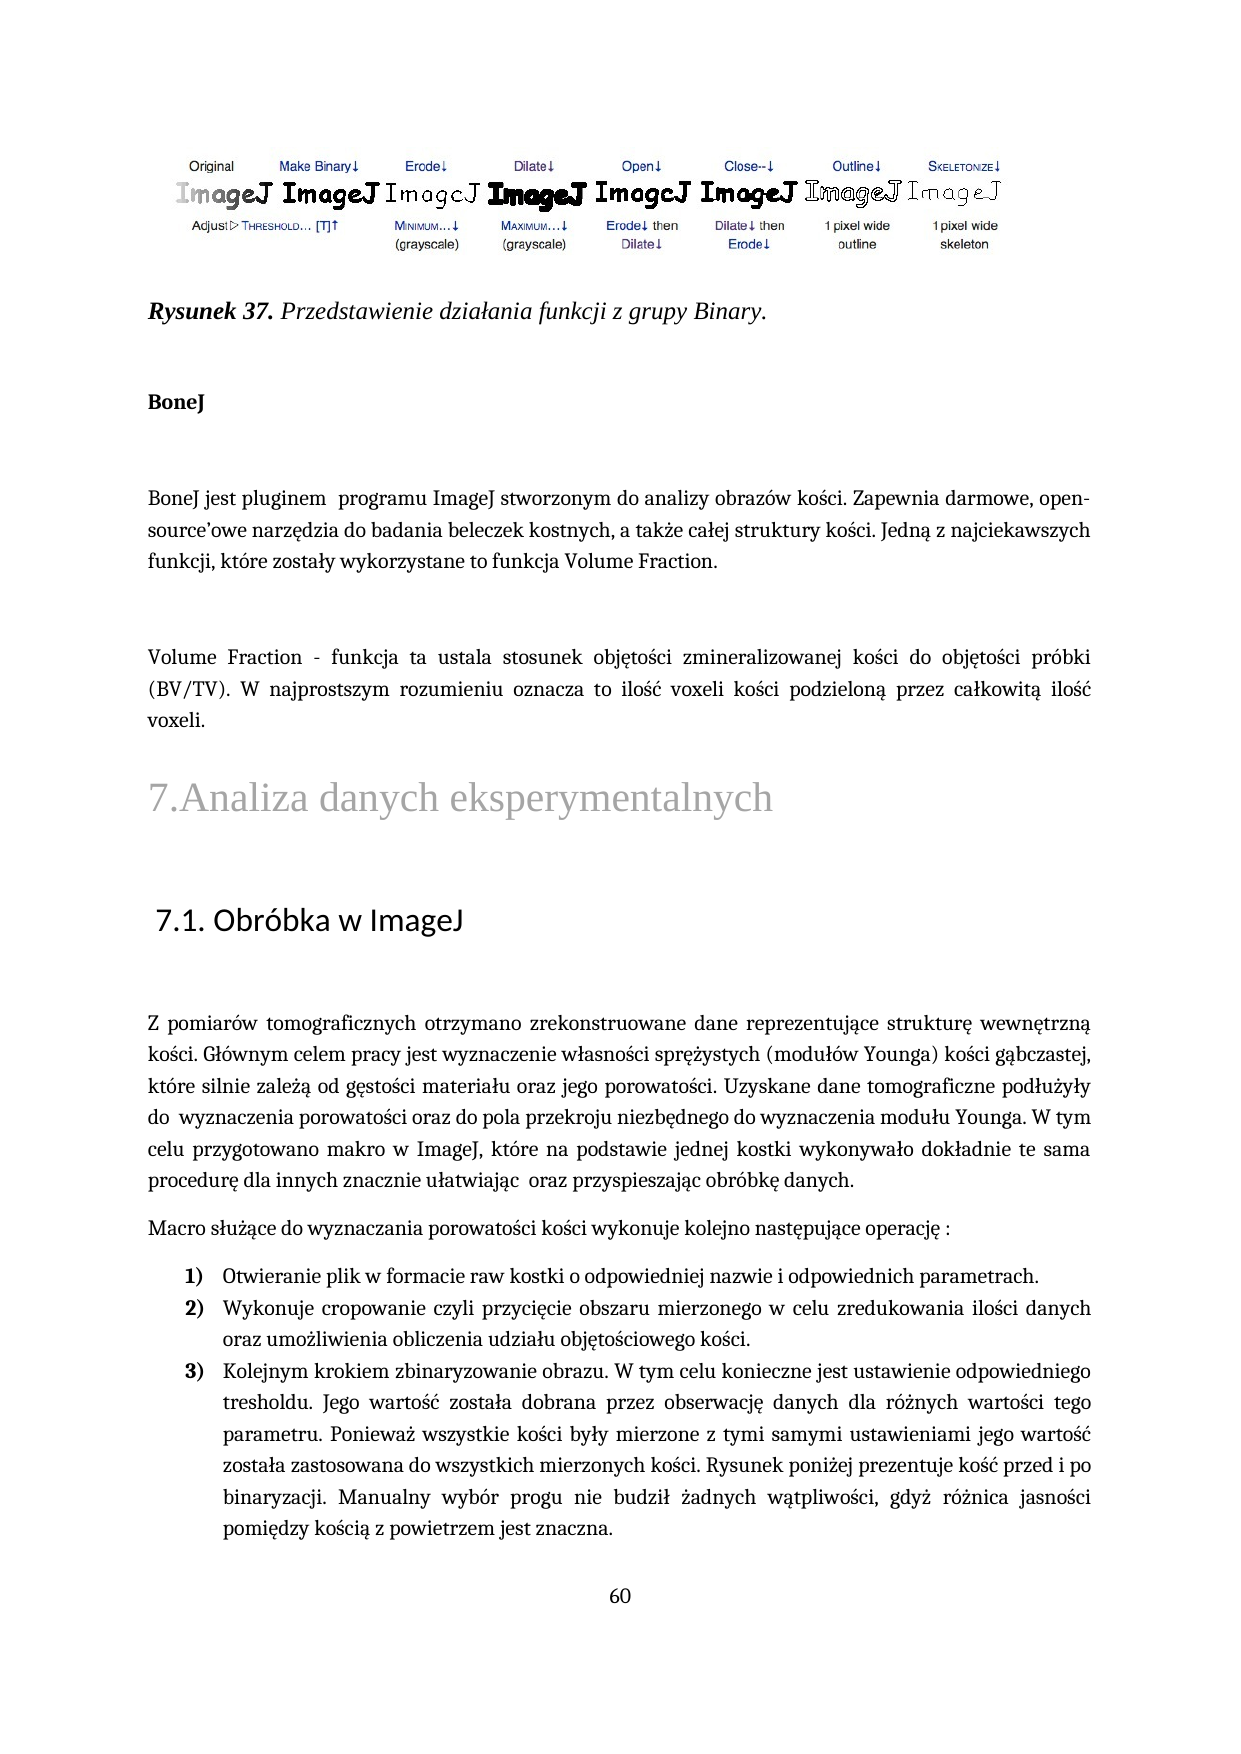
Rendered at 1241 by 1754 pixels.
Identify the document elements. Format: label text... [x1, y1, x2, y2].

text Volume Fraction - funkcja ta ustala stosunek objętości zmineralizowanej kości do objętości próbki (BV/TV). W najprostszym rozumieniu oznacza to ilość voxeli kości podzieloną przez całkowitą ilość voxeli. [148, 645, 1092, 733]
list Wykonuje cropowanie czyli przycięcie obszaru mierzonego w celu zredukowania ilości danych oraz umożliwienia obliczenia udziału objętościowego kości. [185, 1296, 1092, 1352]
text BoneJ [148, 390, 1092, 415]
subtitle 7.1. Obróbka w ImageJ [148, 899, 1092, 940]
text Z pomiarów tomograficznych otrzymano zrekonstruowane dane reprezentujące strukturę wewnętrzną kości. Głównym celem pracy jest wyznaczenie własności sprężystych (modułów Younga) kości gąbczastej, które silnie zależą od gęstości materiału oraz jego porowatości. Uzyskane dane tomograficzne podłużyły do wyznaczenia porowatości oraz do pola przekroju niezbędnego do wyznaczenia modułu Younga. W tym celu przygotowano makro w ImageJ, które na podstawie jednej kostki wykonywało dokładnie te sama procedurę dla innych znacznie ułatwiając oraz przyspieszając obróbkę danych. [148, 1011, 1092, 1193]
list Kolejnym krokiem zbinaryzowanie obrazu. W tym celu konieczne jest ustawienie odpowiedniego tresholdu. Jego wartość została dobrana przez obserwację danych dla różnych wartości tego parametru. Ponieważ wszystkie kości były mierzone z tymi samymi ustawieniami jego wartość została zastosowana do wszystkich mierzonych kości. Rysunek poniżej prezentuje kość przed i po binaryzacji. Manualny wybór progu nie budził żadnych wątpliwości, gdyż różnica jasności pomiędzy kością z powietrzem jest znaczna. [185, 1358, 1092, 1541]
text Rysunek 37. Przedstawienie działania funkcji z grupy Binary. [148, 296, 1092, 325]
subtitle 7.Analiza danych eksperymentalnych [148, 773, 1092, 821]
picture [147, 147, 1038, 274]
text Macro służące do wyznaczania porowatości kości wykonuje kolejno następujące operację : [148, 1216, 1092, 1241]
list Otwieranie plik w formacie raw kostki o odpowiedniej nazwie i odpowiednich parametrach. [185, 1264, 1092, 1289]
text BoneJ jest pluginem programu ImageJ stworzonym do analizy obrazów kości. Zapewnia darmowe, open-source’owe narzędzia do badania beleczek kostnych, a także całej struktury kości. Jedną z najciekawszych funkcji, które zostały wykorzystane to funkcja Volume Fraction. [148, 486, 1092, 574]
